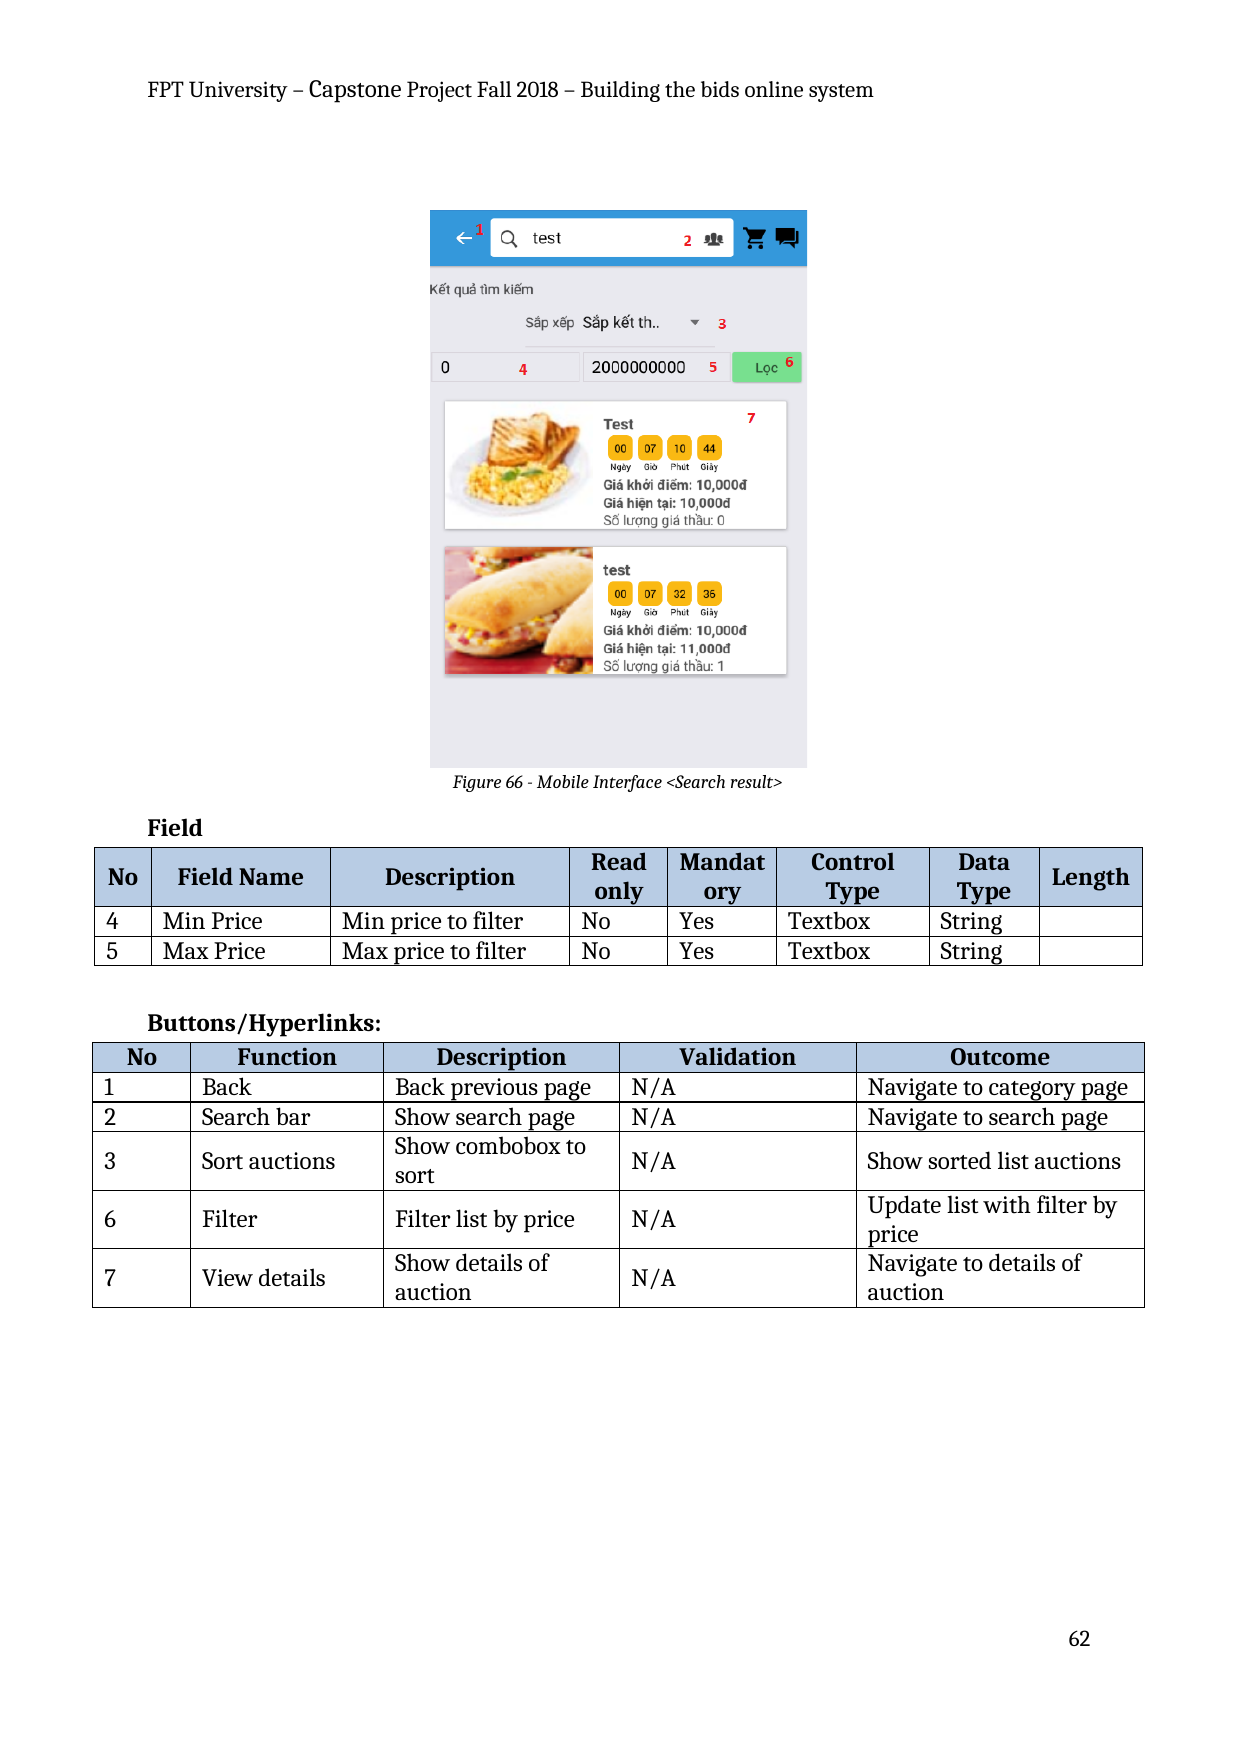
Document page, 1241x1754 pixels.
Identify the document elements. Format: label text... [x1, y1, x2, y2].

picture [430, 210, 808, 768]
table_cell Min Price [152, 907, 330, 936]
table_cell 2 [93, 1103, 190, 1131]
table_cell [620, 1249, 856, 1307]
table_cell Back [191, 1073, 383, 1101]
table_cell View details [191, 1249, 383, 1307]
table_cell Yes [668, 937, 776, 965]
table_header Description [384, 1043, 619, 1072]
table_cell Filter [191, 1191, 383, 1248]
table_cell Textbox [777, 907, 929, 936]
table_cell Show combobox to sort [384, 1132, 619, 1190]
table_cell Search bar [191, 1103, 383, 1131]
table_cell No [570, 907, 667, 936]
table_cell N/A [620, 1073, 856, 1101]
table_header Control Type [777, 848, 929, 906]
table_cell N/A [620, 1132, 856, 1190]
table_cell Yes [668, 907, 776, 936]
table_cell Filter list by price [384, 1191, 619, 1248]
table_cell String [930, 907, 1039, 936]
table_cell Textbox [777, 937, 929, 965]
table_header Validation [620, 1043, 856, 1072]
text Buttons/Hyperlinks: [147, 1009, 1090, 1037]
table_cell 7 [93, 1249, 190, 1307]
table_cell Max price to filter [331, 937, 569, 965]
table_header Data Type [930, 848, 1039, 906]
table_cell Navigate to category page [857, 1073, 1144, 1101]
table_cell 1 [93, 1073, 190, 1101]
table_cell Show details of auction [384, 1249, 619, 1307]
table_cell 3 [93, 1132, 190, 1190]
table_cell Show search page [384, 1103, 619, 1131]
table_cell 5 [95, 937, 151, 965]
table_cell [1040, 907, 1142, 936]
table_header Function [191, 1043, 383, 1072]
table_cell 4 [95, 907, 151, 936]
table_cell N/A [620, 1191, 856, 1248]
table_header Mandatory [668, 848, 776, 906]
table_cell Min price to filter [331, 907, 569, 936]
table_cell Back previous page [384, 1073, 619, 1101]
table_header Outcome [857, 1043, 1144, 1072]
table_cell Show sorted list auctions [857, 1132, 1144, 1190]
table_cell Update list with filter by price [857, 1191, 1144, 1248]
table_cell String [930, 937, 1039, 965]
table_header Description [331, 848, 569, 906]
table_cell 6 [93, 1191, 190, 1248]
table_header No [95, 848, 151, 906]
table_header No [93, 1043, 190, 1072]
table_cell Max Price [152, 937, 330, 965]
table_cell N/A [620, 1103, 856, 1131]
table_cell [1040, 937, 1142, 965]
table_cell No [570, 937, 667, 965]
table_cell Navigate to search page [857, 1103, 1144, 1131]
table_cell Sort auctions [191, 1132, 383, 1190]
table_header Length [1040, 848, 1142, 906]
text Figure 66 - Mobile Interface <Search result> [147, 772, 1090, 793]
text Field [147, 814, 1090, 843]
table_header Read only [570, 848, 667, 906]
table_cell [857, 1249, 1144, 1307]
table_header Field Name [152, 848, 330, 906]
